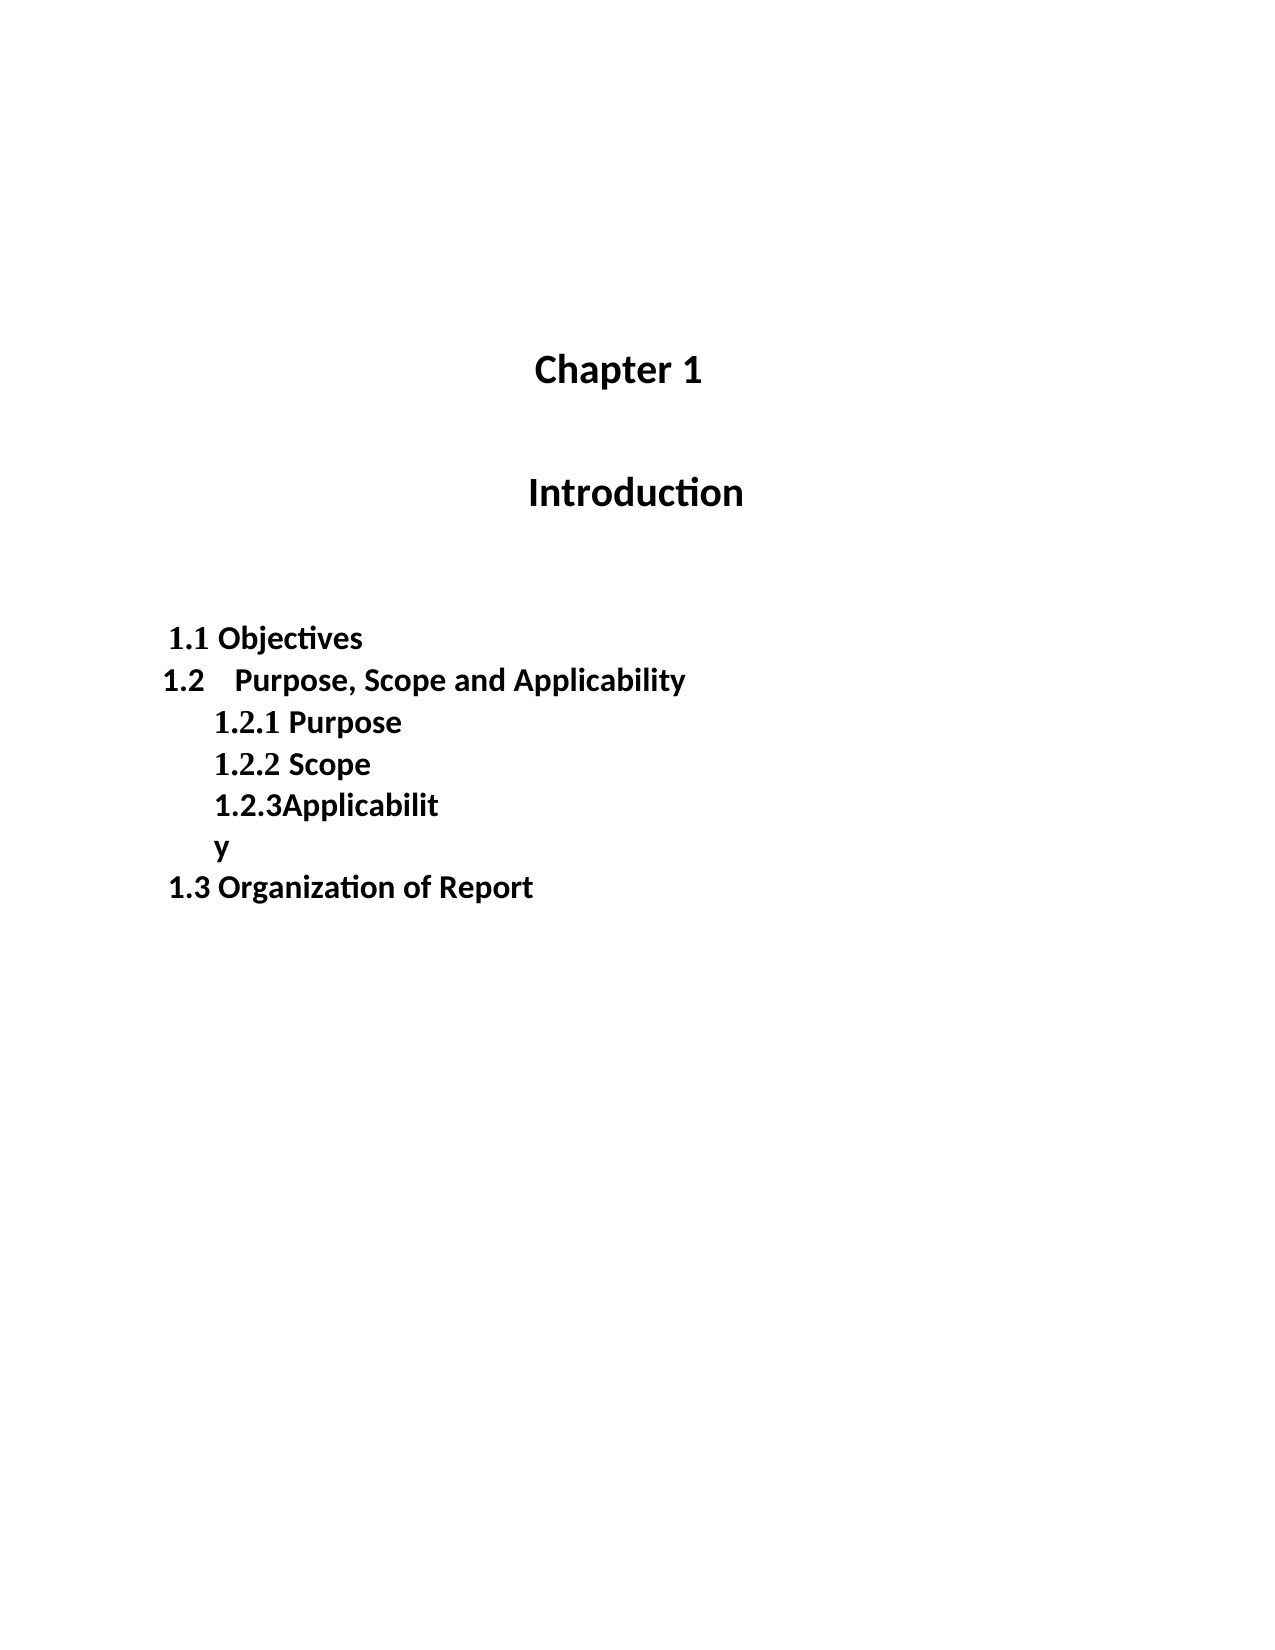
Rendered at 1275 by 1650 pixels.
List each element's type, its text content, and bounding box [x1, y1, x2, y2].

list Objectives [168, 617, 1221, 658]
subtitle 1.2 Purpose, Scope and Applicability [79, 659, 1221, 700]
list Purpose [214, 701, 1221, 742]
text Introduction [528, 466, 1221, 517]
subtitle Scope 1.2.3Applicability [214, 743, 452, 866]
text 1.3 Organization of Report [168, 866, 1221, 907]
subtitle Chapter 1 [534, 343, 1221, 394]
